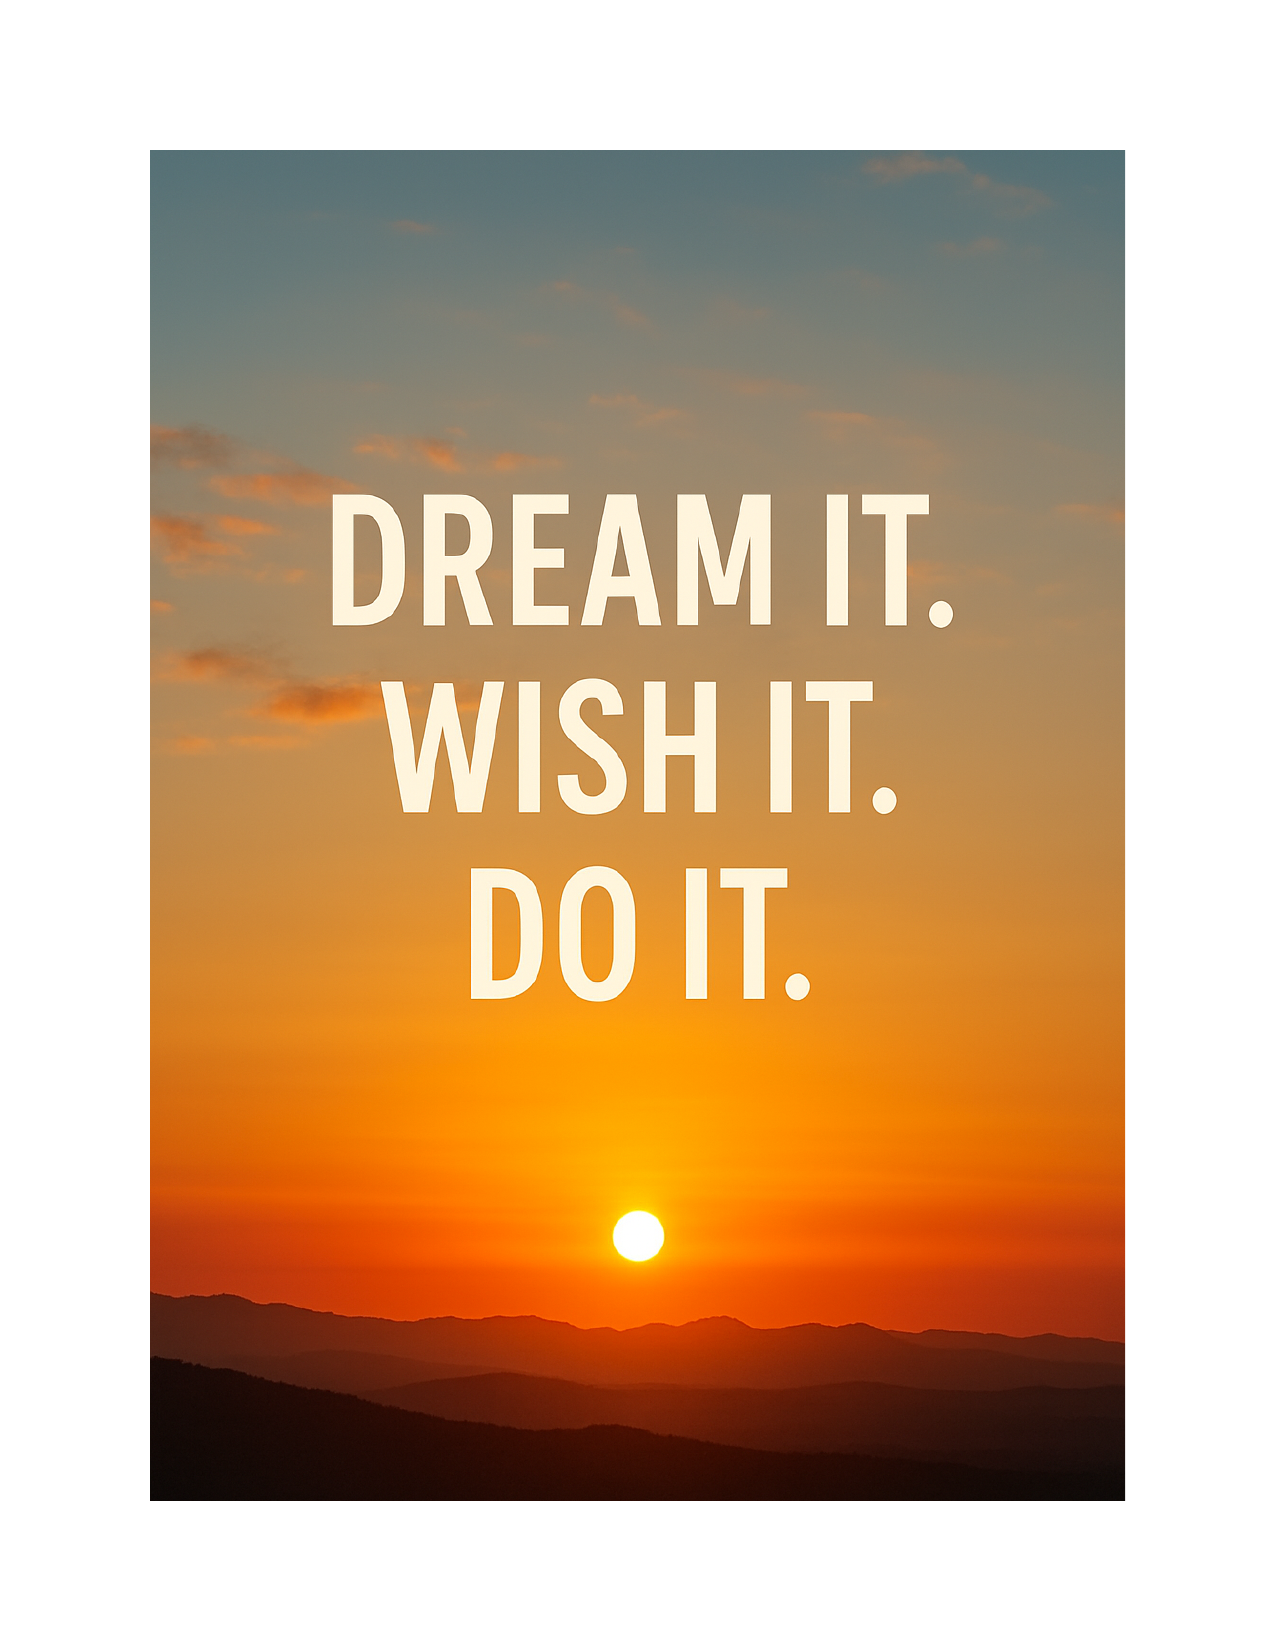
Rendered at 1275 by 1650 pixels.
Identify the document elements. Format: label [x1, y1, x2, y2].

picture [150, 150, 1125, 1501]
